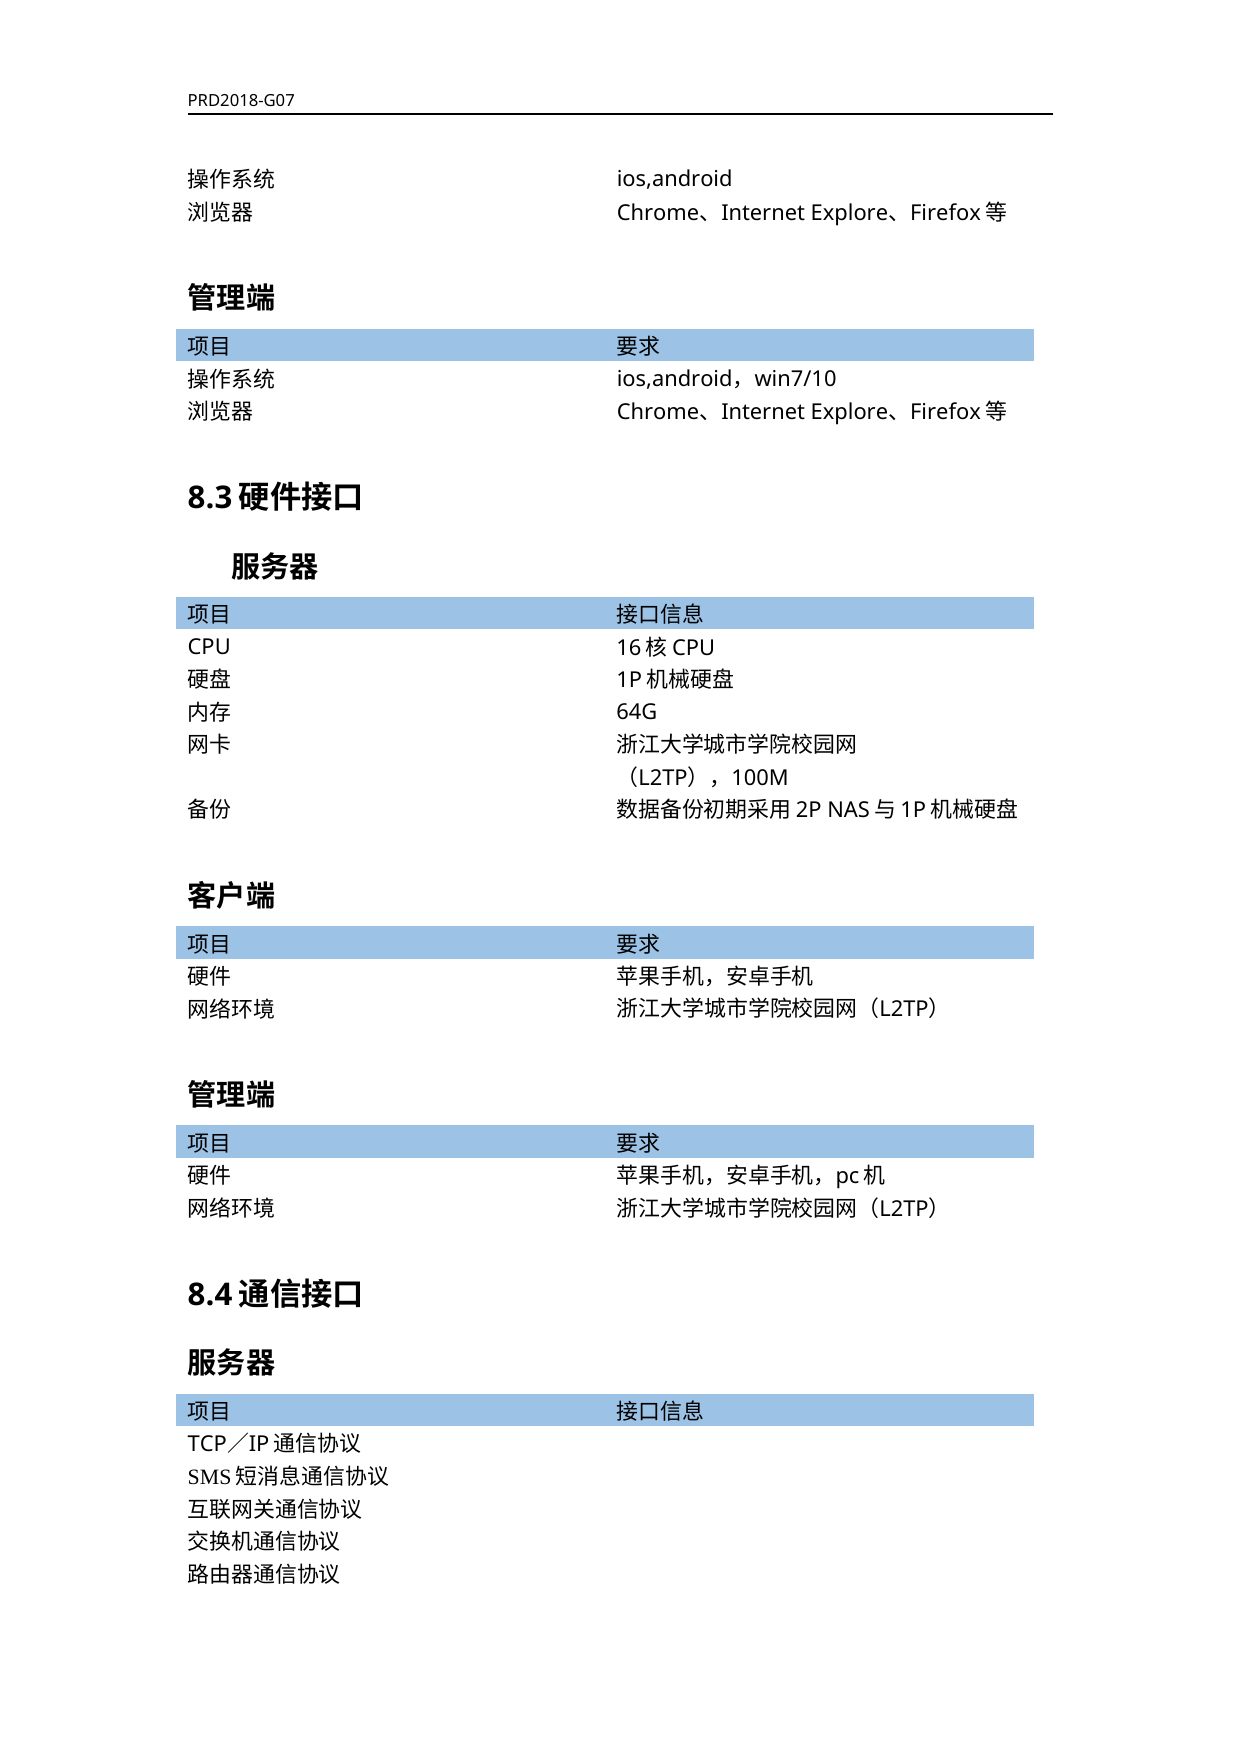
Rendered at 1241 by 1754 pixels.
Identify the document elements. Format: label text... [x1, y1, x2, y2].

text 8.3硬件接口 [187, 463, 1053, 528]
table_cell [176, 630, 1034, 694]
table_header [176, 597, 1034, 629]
text 服务器 [187, 1329, 1053, 1394]
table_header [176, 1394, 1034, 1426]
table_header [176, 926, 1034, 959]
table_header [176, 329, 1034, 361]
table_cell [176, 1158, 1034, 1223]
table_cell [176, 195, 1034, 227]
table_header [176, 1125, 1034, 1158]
text 客户端 [187, 861, 1053, 926]
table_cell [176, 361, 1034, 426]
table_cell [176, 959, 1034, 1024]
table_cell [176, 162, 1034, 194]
text 服务器 [187, 532, 1053, 597]
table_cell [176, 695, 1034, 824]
text 8.4通信接口 [187, 1259, 1053, 1324]
text 管理端 [187, 1060, 1053, 1125]
text 管理端 [187, 264, 1053, 329]
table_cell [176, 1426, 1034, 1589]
